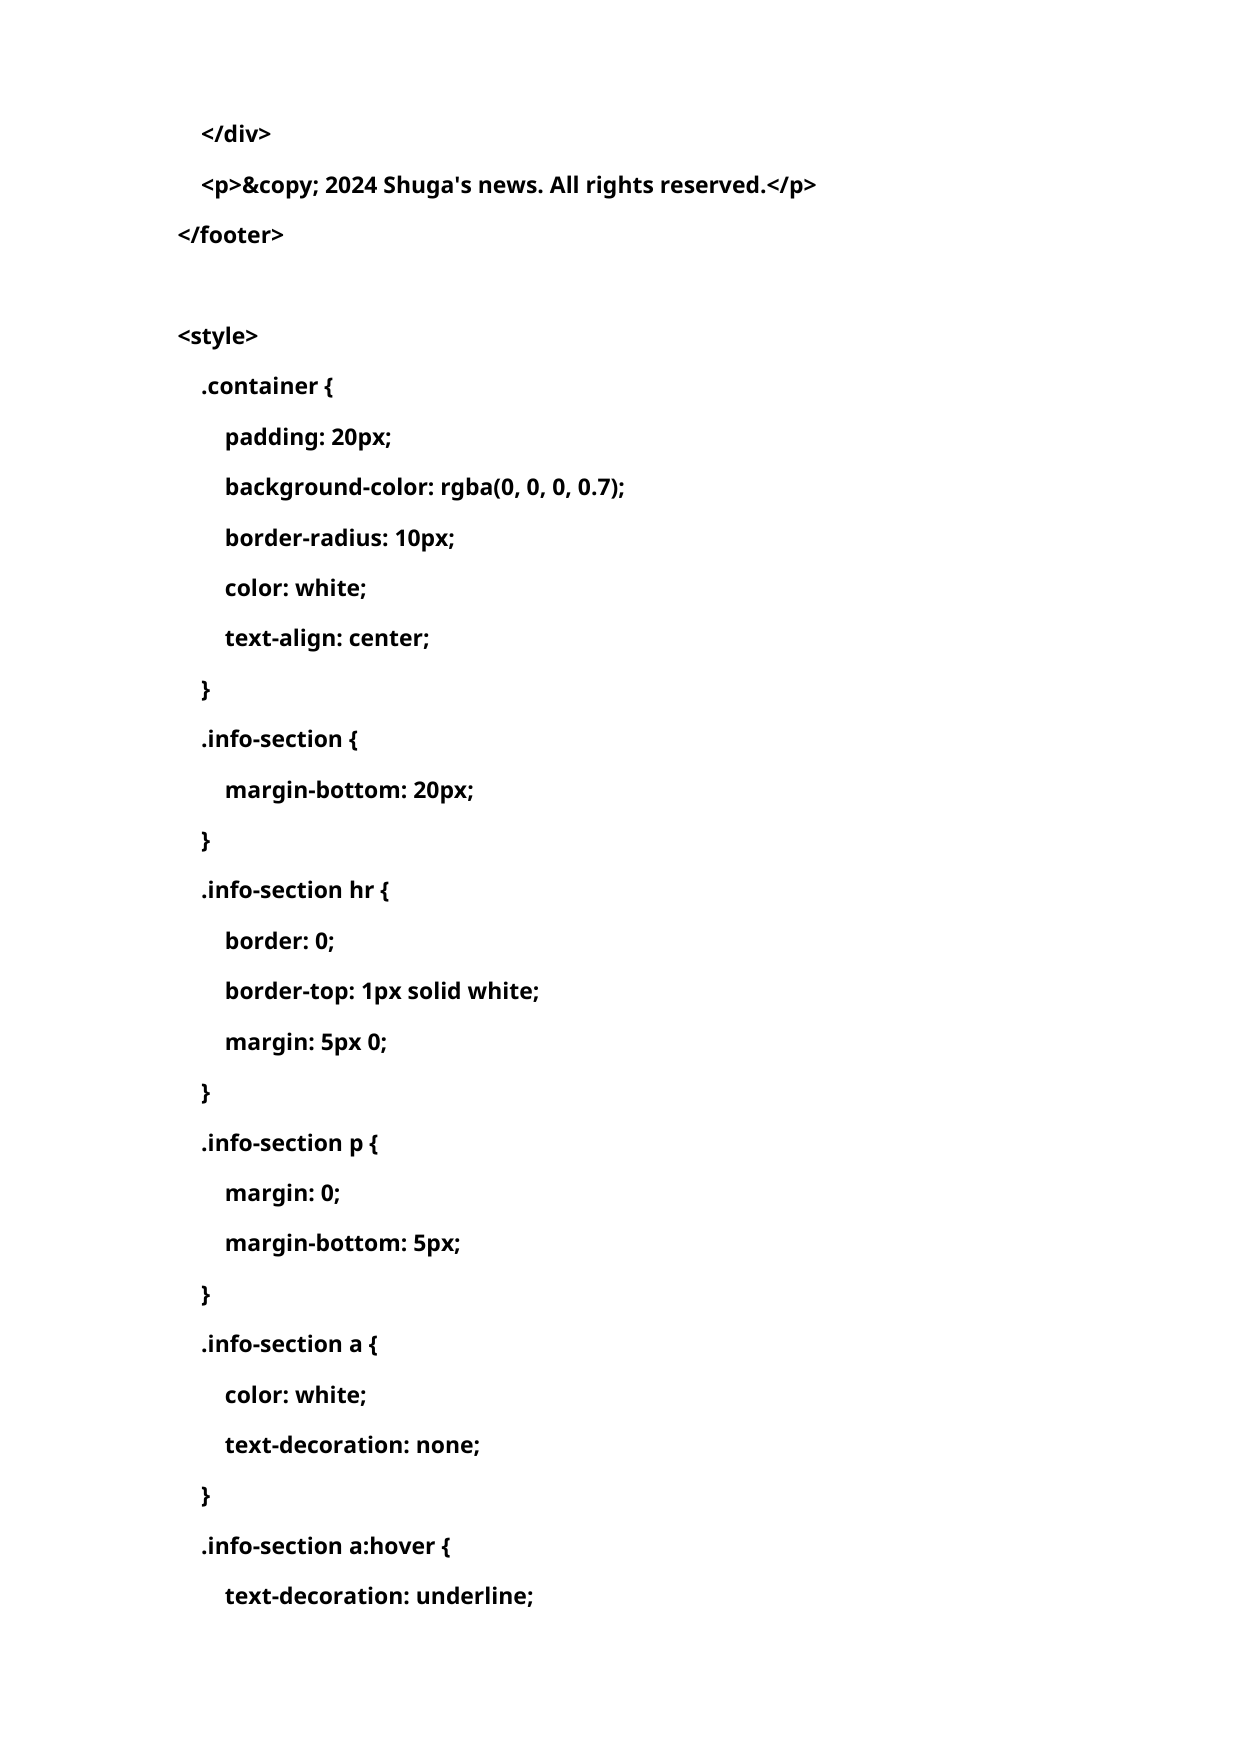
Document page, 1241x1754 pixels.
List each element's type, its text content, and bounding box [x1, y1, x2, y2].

text padding: 20px; [177, 421, 1152, 452]
text </div> [177, 118, 1152, 149]
text <p>&copy; 2024 Shuga's news. All rights reserved.</p> [177, 168, 1152, 200]
text .info-section p { [177, 1126, 1152, 1158]
text } [177, 673, 1152, 704]
text } [177, 1278, 1152, 1309]
text } [177, 1076, 1152, 1107]
text text-decoration: none; [177, 1429, 1152, 1460]
text border: 0; [177, 925, 1152, 956]
text background-color: rgba(0, 0, 0, 0.7); [177, 471, 1152, 502]
text </footer> [177, 219, 1152, 250]
text text-decoration: underline; [177, 1580, 1152, 1611]
text margin-bottom: 20px; [177, 773, 1152, 805]
text .info-section a:hover { [177, 1530, 1152, 1561]
text color: white; [177, 1378, 1152, 1410]
text <style> [177, 320, 1152, 351]
text border-top: 1px solid white; [177, 975, 1152, 1006]
text } [177, 824, 1152, 855]
text color: white; [177, 572, 1152, 603]
text .container { [177, 370, 1152, 401]
text .info-section { [177, 723, 1152, 754]
text .info-section a { [177, 1328, 1152, 1359]
text margin-bottom: 5px; [177, 1227, 1152, 1258]
text border-radius: 10px; [177, 521, 1152, 553]
text margin: 0; [177, 1177, 1152, 1208]
text margin: 5px 0; [177, 1026, 1152, 1057]
text text-align: center; [177, 622, 1152, 653]
text } [177, 1479, 1152, 1511]
text .info-section hr { [177, 874, 1152, 906]
